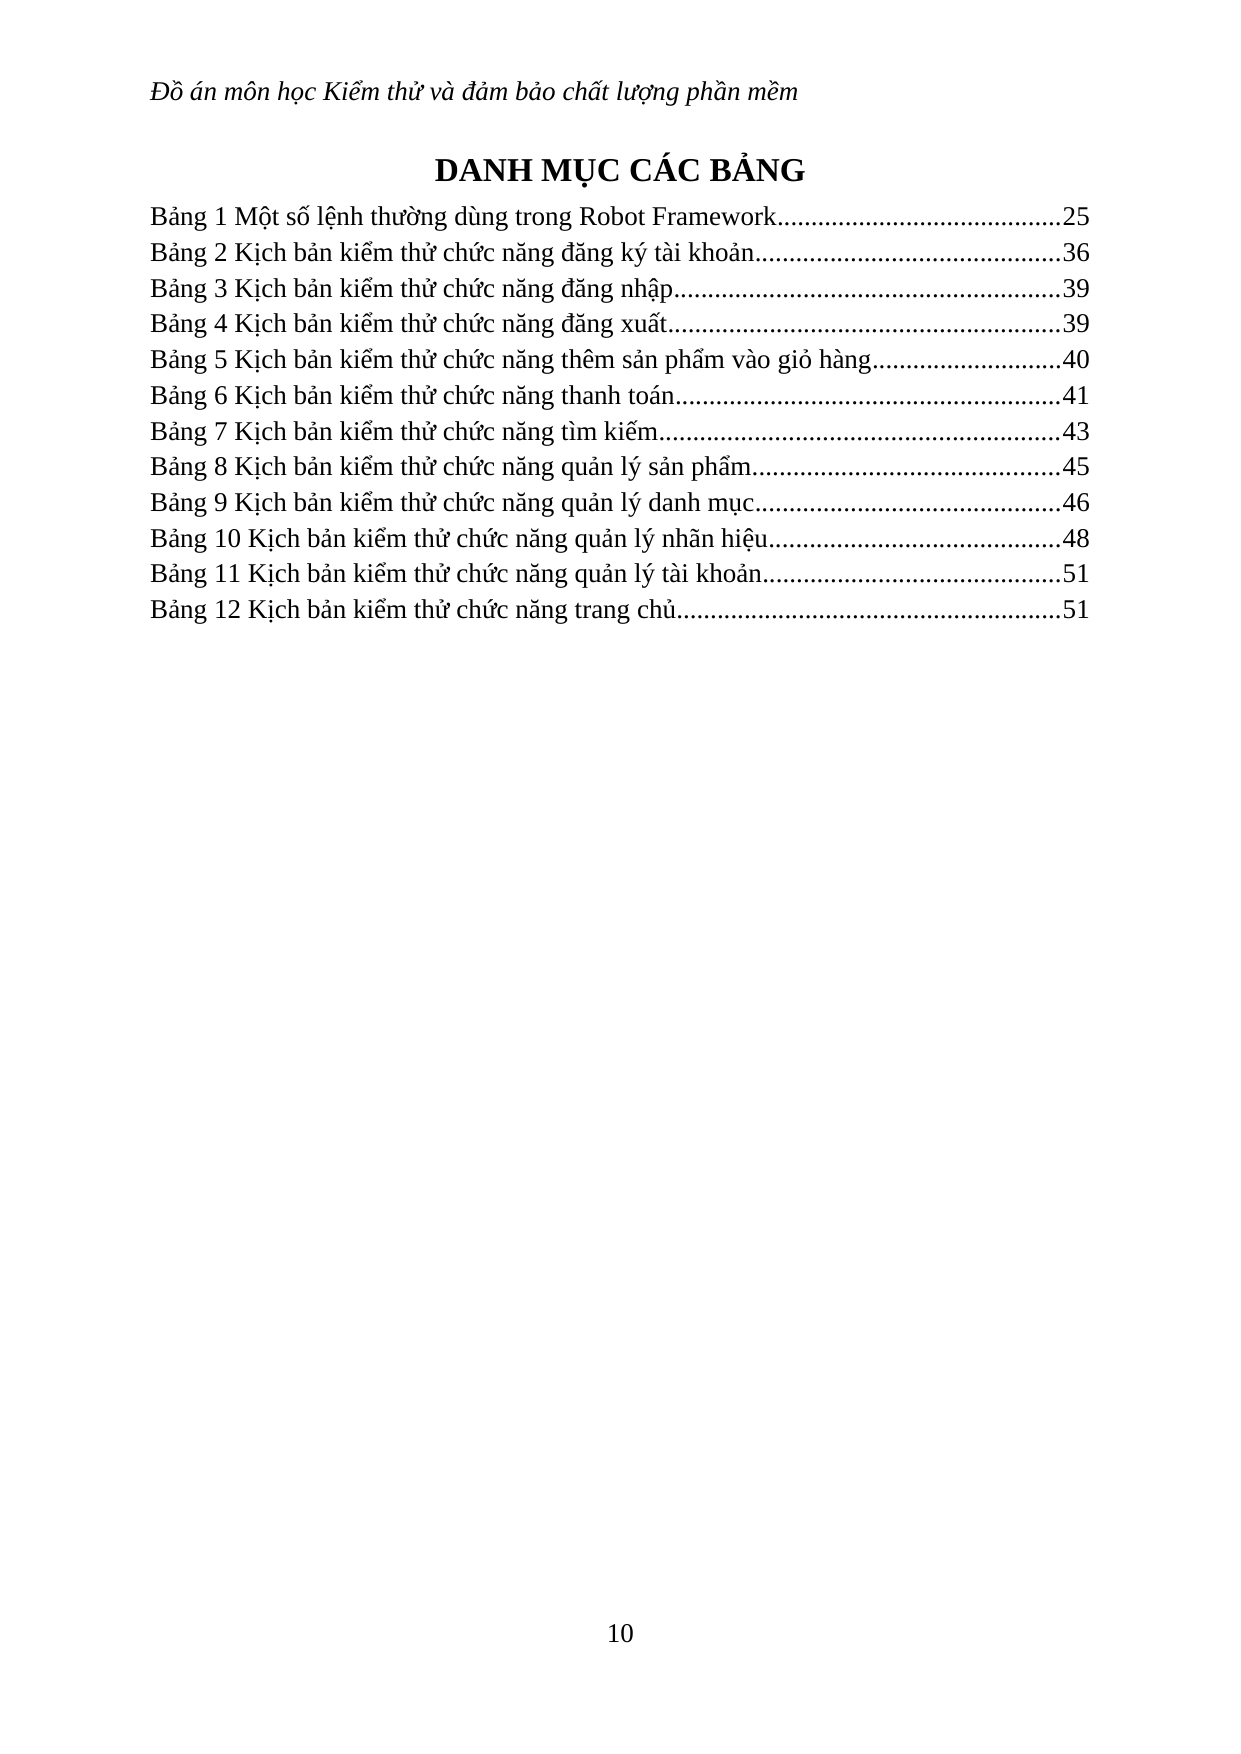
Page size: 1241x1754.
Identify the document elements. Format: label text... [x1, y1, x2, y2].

text Bảng 2 Kịch bản kiểm thử chức năng đăng ký tài khoản 36 [150, 236, 1090, 267]
text Bảng 12 Kịch bản kiểm thử chức năng trang chủ 51 [150, 593, 1090, 624]
text Bảng 3 Kịch bản kiểm thử chức năng đăng nhập 39 [150, 272, 1090, 303]
subtitle DANH MỤC CÁC BẢNG [150, 150, 1090, 188]
text Bảng 4 Kịch bản kiểm thử chức năng đăng xuất 39 [150, 307, 1090, 339]
text Bảng 11 Kịch bản kiểm thử chức năng quản lý tài khoản 51 [150, 558, 1090, 589]
text Bảng 9 Kịch bản kiểm thử chức năng quản lý danh mục 46 [150, 486, 1090, 517]
text Bảng 8 Kịch bản kiểm thử chức năng quản lý sản phẩm 45 [150, 450, 1090, 482]
text Bảng 1 Một số lệnh thường dùng trong Robot Framework 25 [150, 200, 1090, 231]
text Bảng 5 Kịch bản kiểm thử chức năng thêm sản phẩm vào giỏ hàng 40 [150, 343, 1090, 374]
text Bảng 6 Kịch bản kiểm thử chức năng thanh toán 41 [150, 379, 1090, 410]
text Bảng 7 Kịch bản kiểm thử chức năng tìm kiếm 43 [150, 415, 1090, 446]
text Bảng 10 Kịch bản kiểm thử chức năng quản lý nhãn hiệu 48 [150, 522, 1090, 553]
